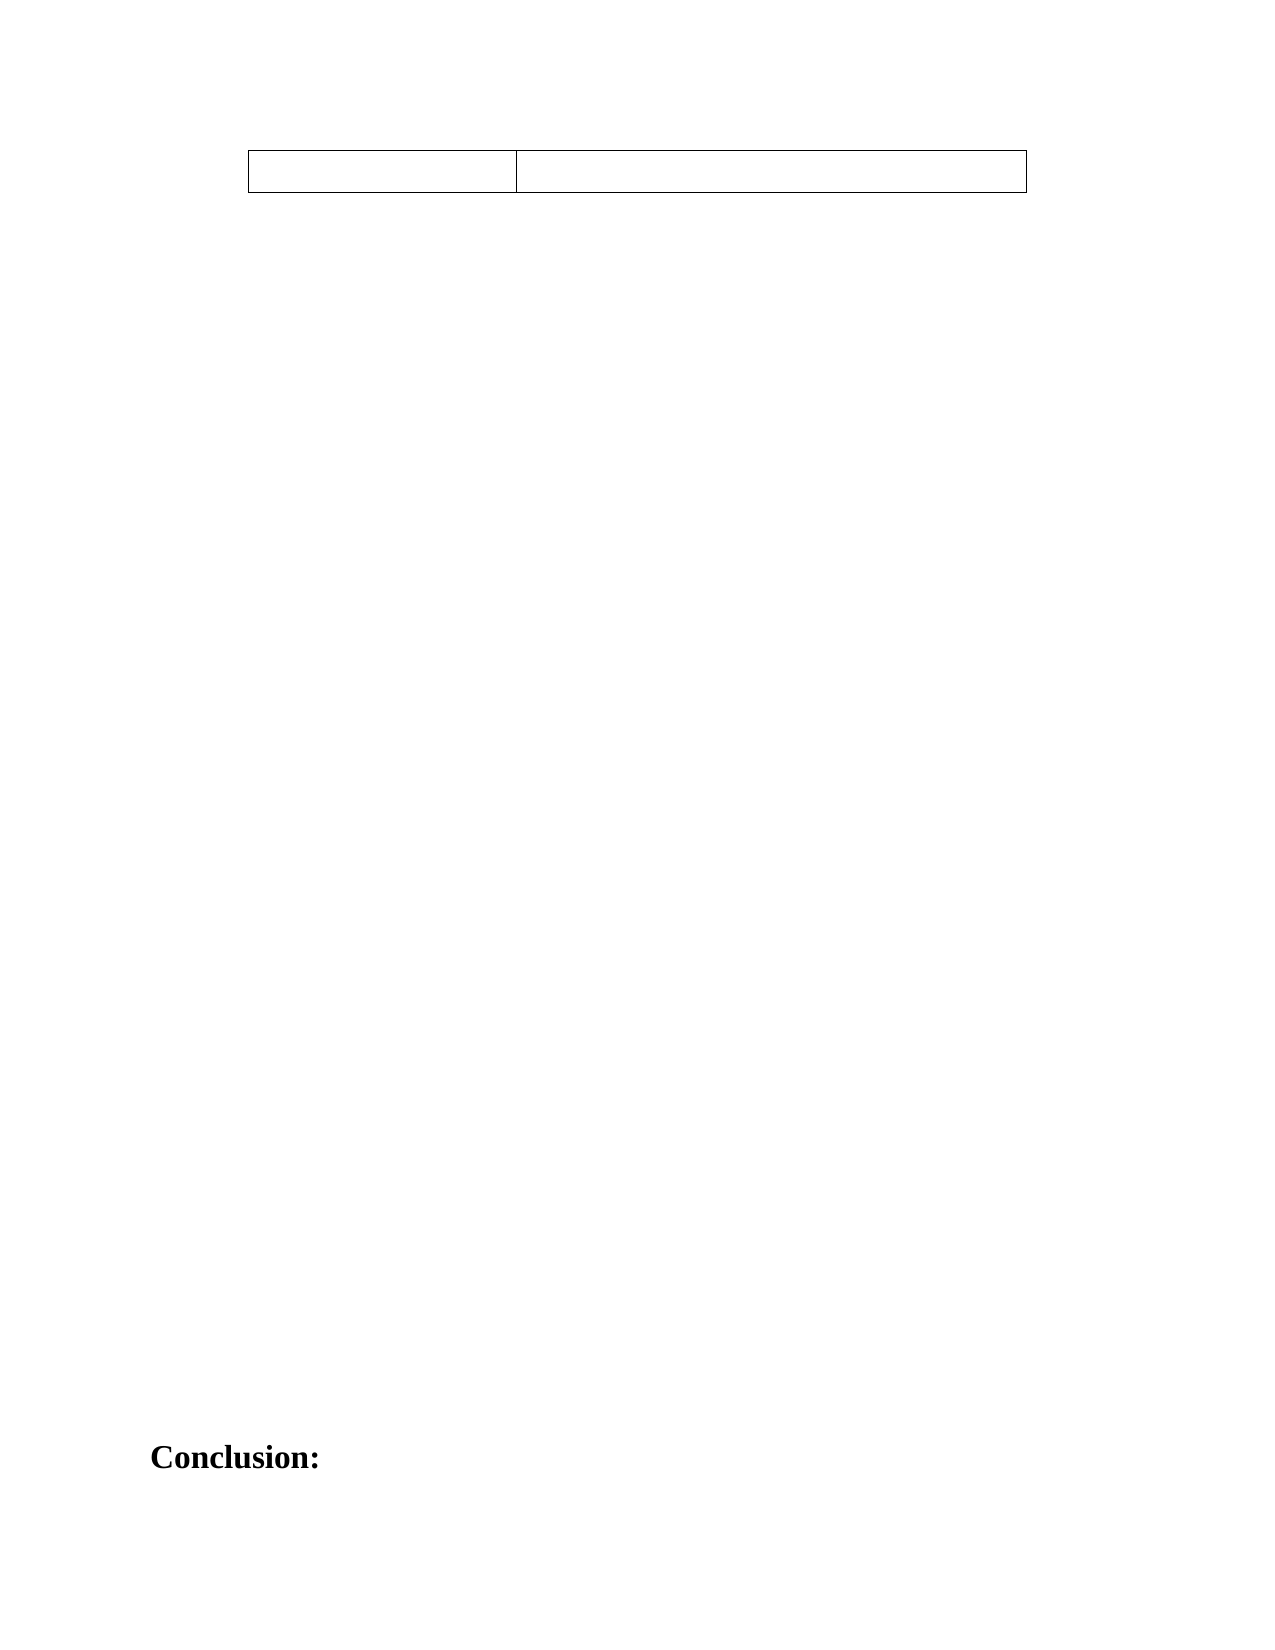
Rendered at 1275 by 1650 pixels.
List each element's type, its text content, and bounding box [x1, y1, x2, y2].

table_cell Passed(?) [249, 151, 516, 192]
text Conclusion: [150, 1438, 1125, 1476]
table_cell Yes [517, 151, 1026, 192]
